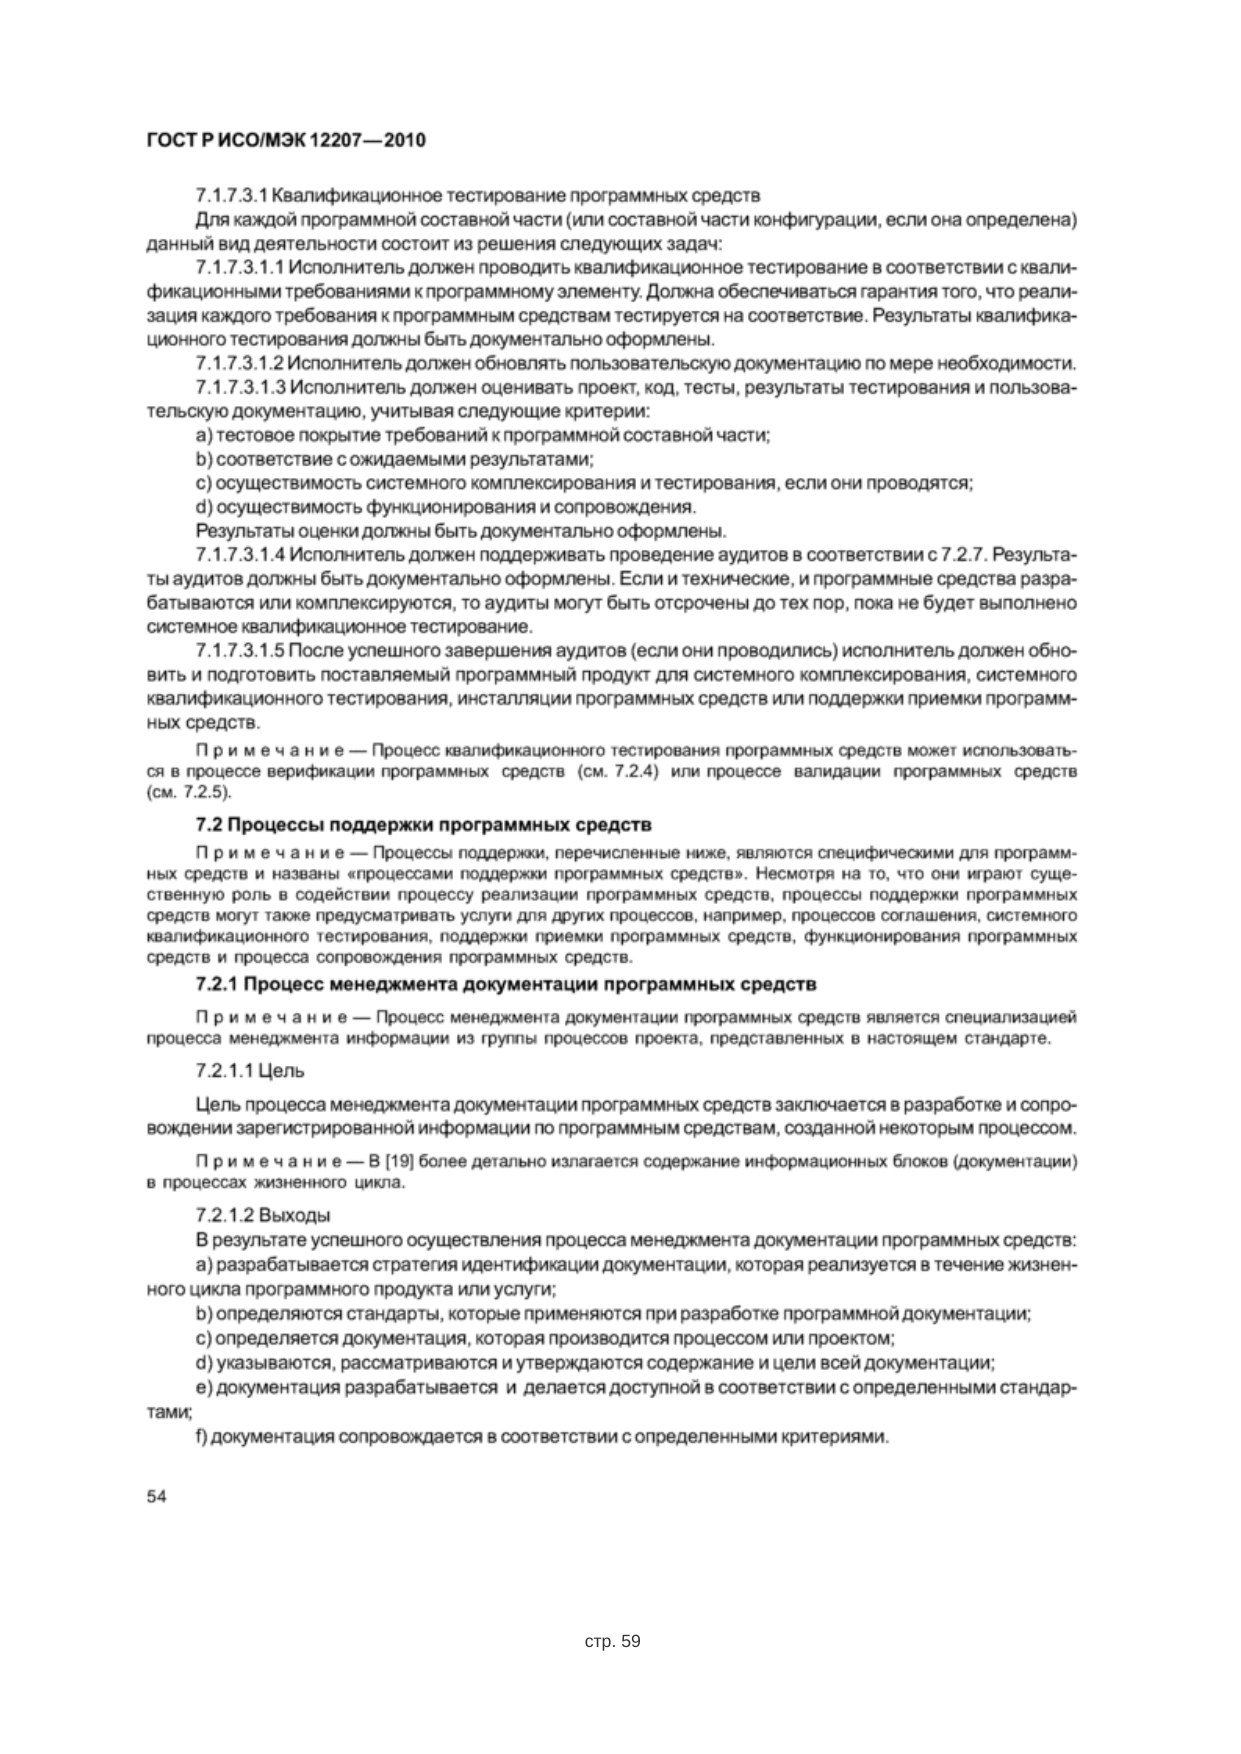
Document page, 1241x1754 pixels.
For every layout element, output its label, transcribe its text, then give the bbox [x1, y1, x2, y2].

picture [65, 44, 1160, 1631]
